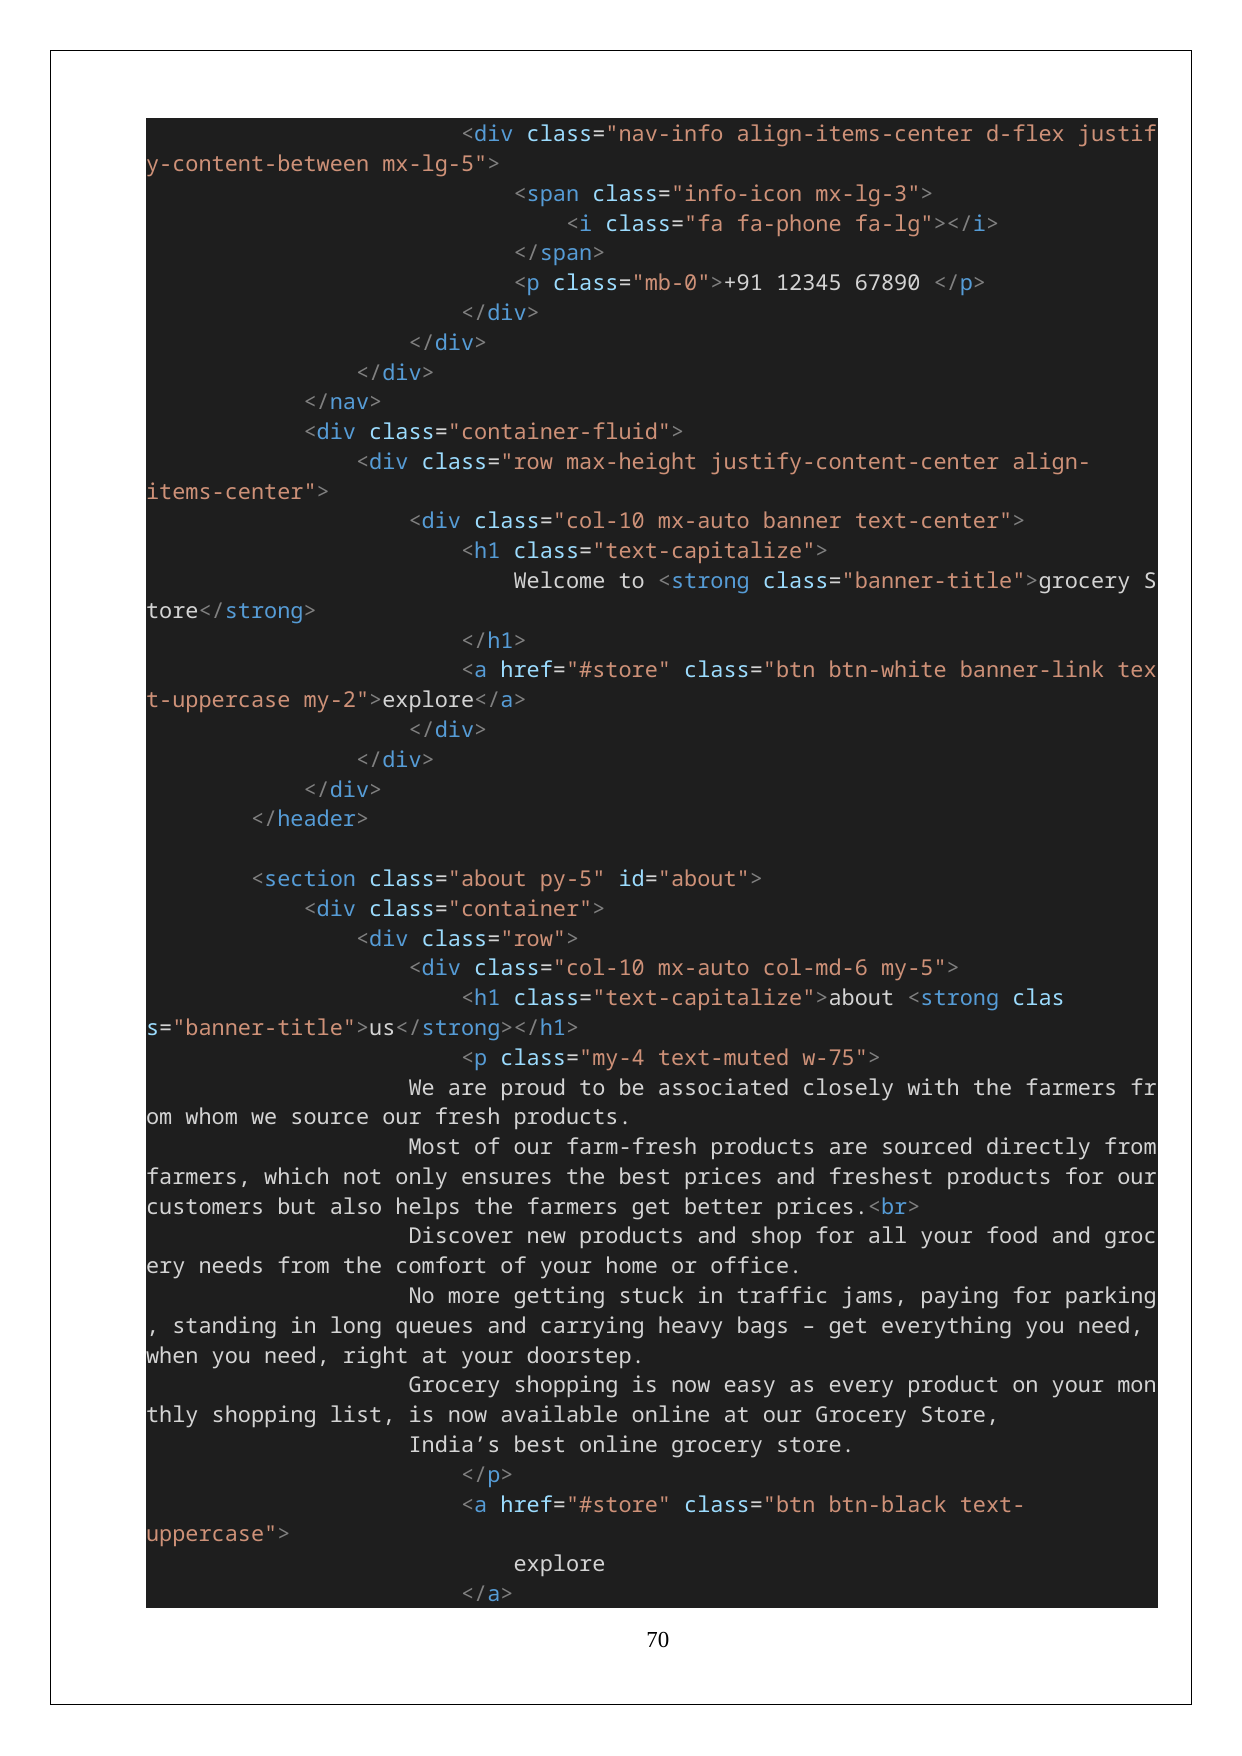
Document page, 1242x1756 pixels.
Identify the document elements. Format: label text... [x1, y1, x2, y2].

text </div> [146, 297, 1158, 327]
text </div> [146, 714, 1158, 744]
text </div> [146, 357, 1158, 386]
text Welcome to <strong class="banner-title">grocery Store</strong> [146, 565, 1158, 625]
text </nav> [146, 386, 1158, 416]
text <div class="container"> [146, 893, 1158, 923]
text <h1 class="text-capitalize">about <strong class="banner-title">us</strong></h1> [146, 982, 1158, 1042]
text <a href="#store" class="btn btn-black text-uppercase"> [146, 1489, 1158, 1548]
text explore [146, 1548, 1158, 1578]
text <div class="container-fluid"> [146, 416, 1158, 446]
text <div class="row"> [146, 923, 1158, 952]
text </div> [146, 774, 1158, 803]
text </a> [146, 1578, 1158, 1608]
text <h1 class="text-capitalize"> [146, 535, 1158, 565]
text <span class="info-icon mx-lg-3"> [146, 178, 1158, 208]
text <p class="my-4 text-muted w-75"> [146, 1042, 1158, 1072]
text <div class="col-10 mx-auto banner text-center"> [146, 506, 1158, 535]
text Discover new products and shop for all your food and grocery needs from the comfort of your home or office. [146, 1221, 1158, 1280]
text </div> [146, 327, 1158, 357]
text </div> [146, 744, 1158, 774]
text <div class="col-10 mx-auto col-md-6 my-5"> [146, 952, 1158, 982]
text </h1> [146, 625, 1158, 654]
text Most of our farm-fresh products are sourced directly from farmers, which not only ensures the best prices and freshest products for our customers but also helps the farmers get better prices.<br> [146, 1131, 1158, 1221]
text </span> [146, 237, 1158, 267]
text <a href="#store" class="btn btn-white banner-link text-uppercase my-2">explore</a> [146, 654, 1158, 714]
text </header> [146, 803, 1158, 833]
text <div class="row max-height justify-content-center align-items-center"> [146, 446, 1158, 506]
text <div class="nav-info align-items-center d-flex justify-content-between mx-lg-5"> [146, 118, 1158, 178]
text We are proud to be associated closely with the farmers from whom we source our fresh products. [146, 1072, 1158, 1131]
text <section class="about py-5" id="about"> [146, 863, 1158, 893]
text India’s best online grocery store. [146, 1429, 1158, 1459]
text No more getting stuck in traffic jams, paying for parking, standing in long queues and carrying heavy bags – get everything you need, when you need, right at your doorstep. [146, 1280, 1158, 1369]
text Grocery shopping is now easy as every product on your monthly shopping list, is now available online at our Grocery Store, [146, 1369, 1158, 1429]
text <p class="mb-0">+91 12345 67890 </p> [146, 267, 1158, 297]
text <i class="fa fa-phone fa-lg"></i> [146, 208, 1158, 237]
text </p> [146, 1459, 1158, 1489]
